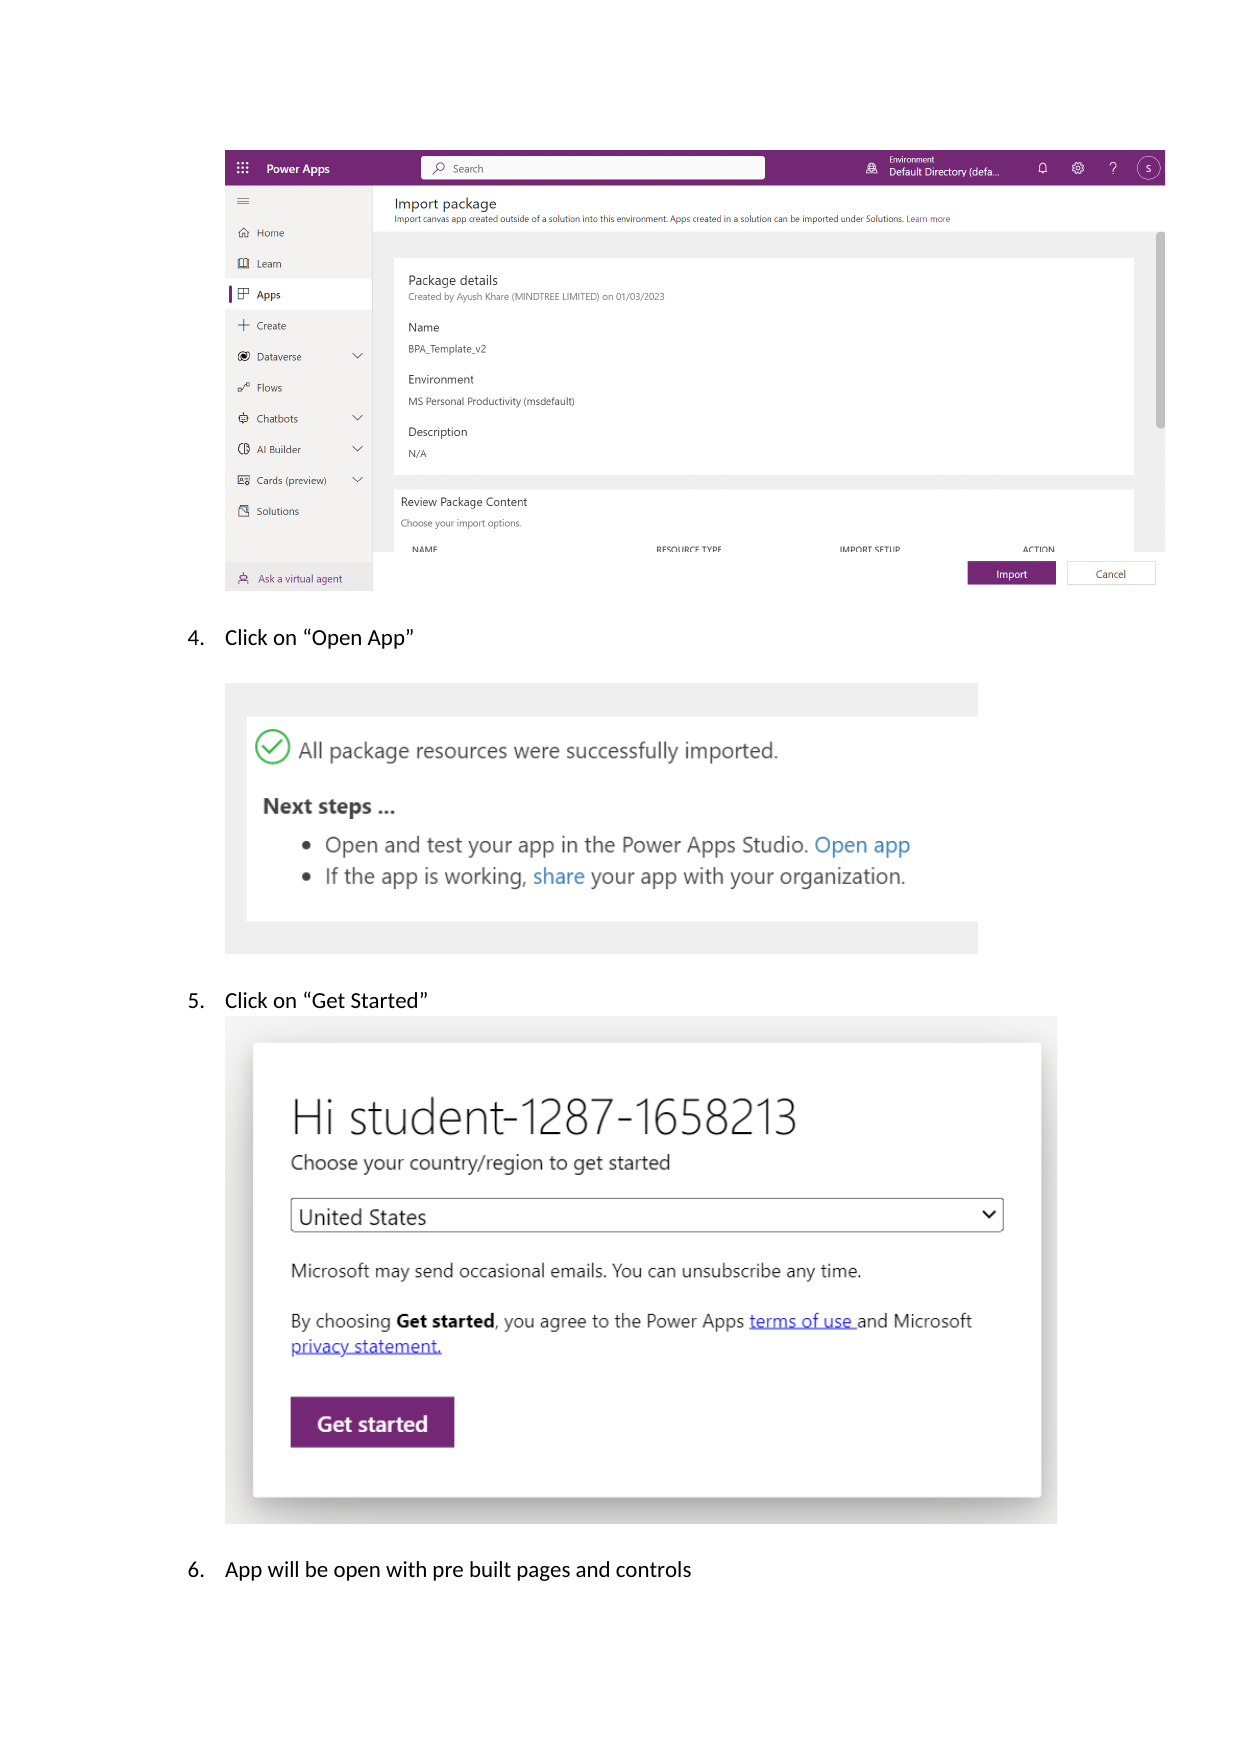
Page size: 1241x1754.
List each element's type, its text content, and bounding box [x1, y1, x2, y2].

list Click on “Get Started” [187, 986, 1090, 1014]
list App will be open with pre built pages and controls [187, 1556, 1090, 1584]
picture [225, 683, 979, 954]
list Click on “Open App” [187, 623, 1090, 651]
picture [225, 1016, 1058, 1524]
picture [225, 150, 1166, 591]
